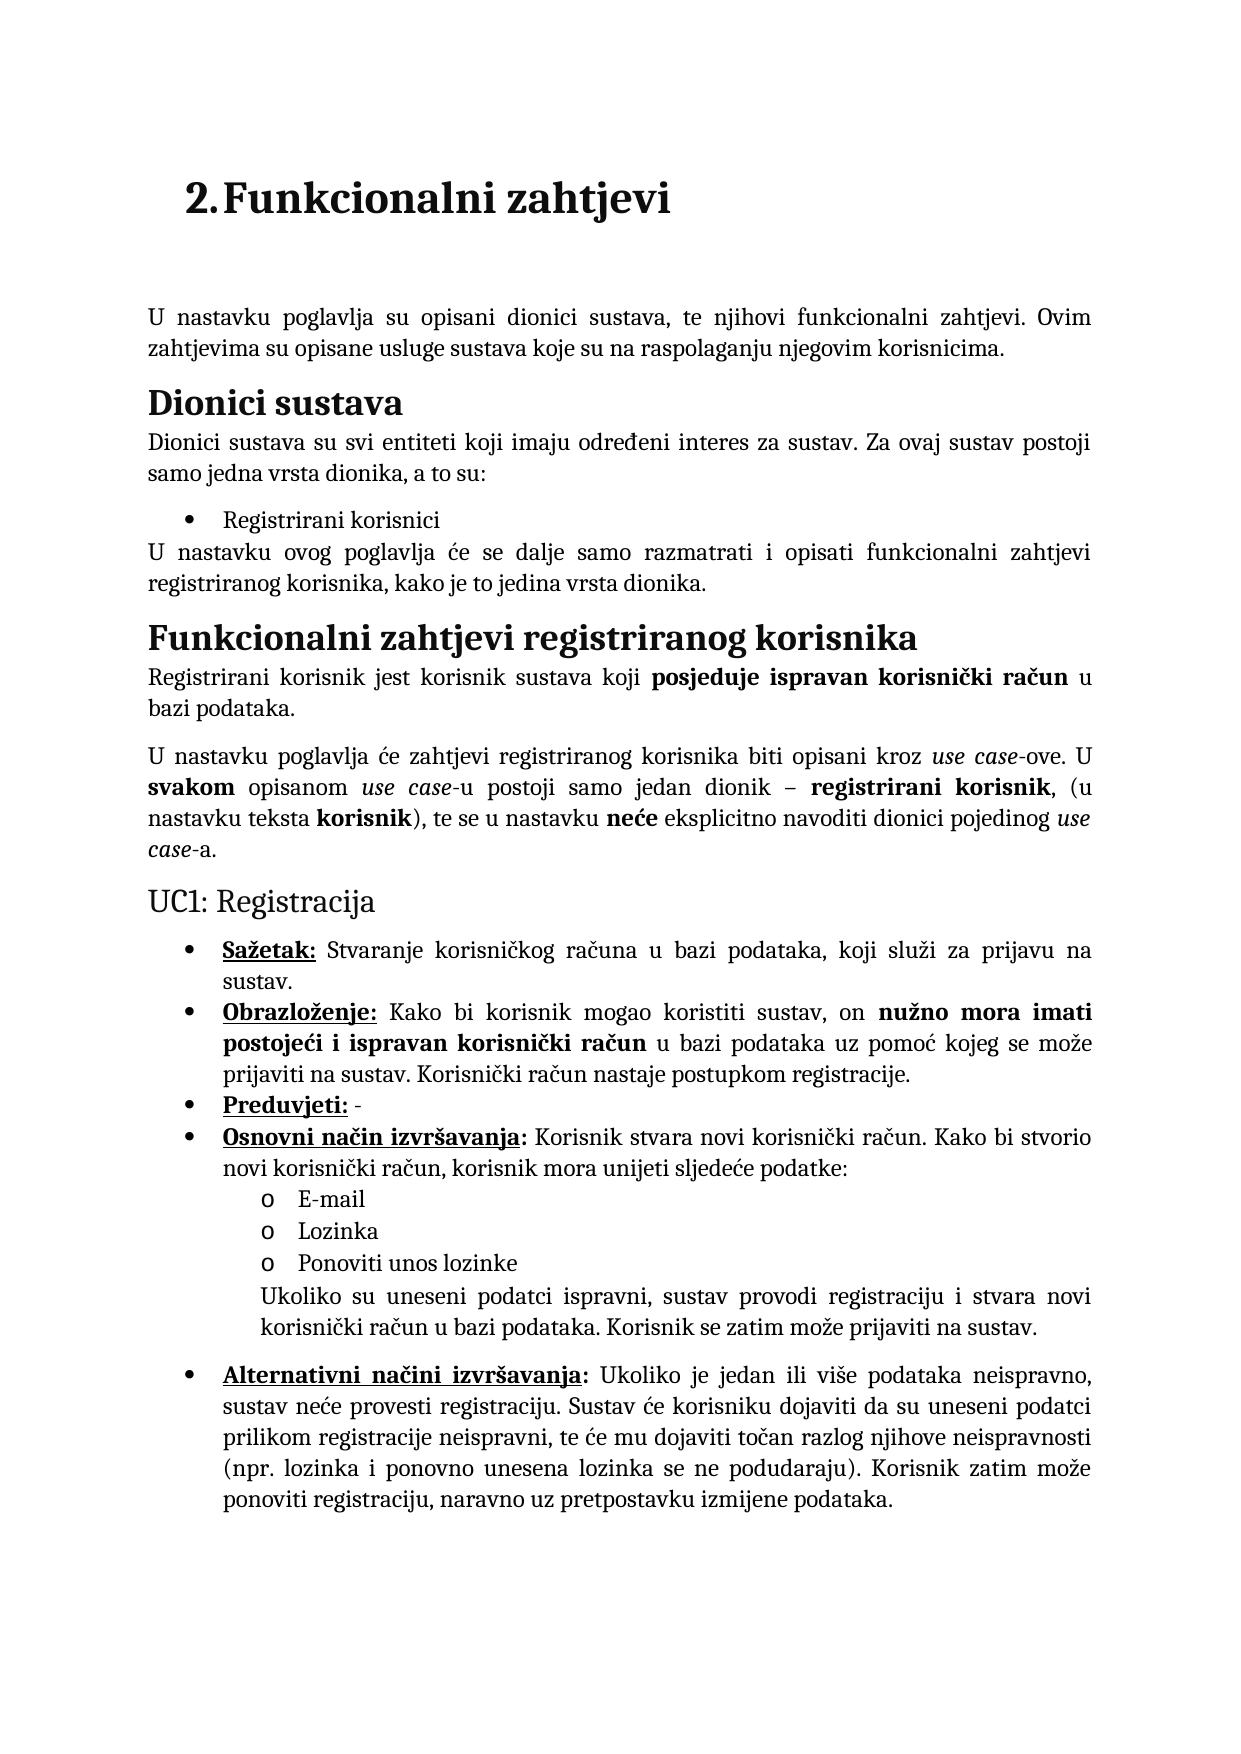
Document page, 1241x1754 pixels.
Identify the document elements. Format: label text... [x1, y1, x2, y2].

list E-mail [260, 1184, 1093, 1214]
text U nastavku ovog poglavlja će se dalje samo razmatrati i opisati funkcionalni zahtjevi registriranog korisnika, kako je to jedina vrsta dionika. [148, 537, 1093, 597]
text U nastavku poglavlja su opisani dionici sustava, te njihovi funkcionalni zahtjevi. Ovim zahtjevima su opisane usluge sustava koje su na raspolaganju njegovim korisnicima. [148, 302, 1093, 362]
list Osnovni način izvršavanja: Korisnik stvara novi korisnički račun. Kako bi stvorio novi korisnički račun, korisnik mora unijeti sljedeće podatke: [185, 1122, 1093, 1182]
text Dionici sustava [148, 381, 1093, 424]
text Ukoliko su uneseni podatci ispravni, sustav provodi registraciju i stvara novi korisnički račun u bazi podataka. Korisnik se zatim može prijaviti na sustav. [260, 1282, 1093, 1342]
list Lozinka [260, 1217, 1093, 1247]
list Preduvjeti: - [185, 1091, 1093, 1120]
text Registrirani korisnik jest korisnik sustava koji posjeduje ispravan korisnički račun u bazi podataka. [148, 663, 1093, 723]
text Dionici sustava su svi entiteti koji imaju određeni interes za sustav. Za ovaj sustav postoji samo jedna vrsta dionika, a to su: [148, 428, 1093, 487]
subtitle Funkcionalni zahtjevi [185, 173, 1093, 225]
list Ponoviti unos lozinke [260, 1249, 1093, 1279]
list Obrazloženje: Kako bi korisnik mogao koristiti sustav, on nužno mora imati postojeći i ispravan korisnički račun u bazi podataka uz pomoć kojeg se može prijaviti na sustav. Korisnički račun nastaje postupkom registracije. [185, 998, 1093, 1089]
subtitle UC1: Registracija [148, 882, 1093, 921]
list Alternativni načini izvršavanja: Ukoliko je jedan ili više podataka neispravno, sustav neće provesti registraciju. Sustav će korisniku dojaviti da su uneseni podatci prilikom registracije neispravni, te će mu dojaviti točan razlog njihove neispravnosti (npr. lozinka i ponovno unesena lozinka se ne podudaraju). Korisnik zatim može ponoviti registraciju, naravno uz pretpostavku izmijene podataka. [185, 1361, 1093, 1513]
list Sažetak: Stvaranje korisničkog računa u bazi podataka, koji služi za prijavu na sustav. [185, 936, 1093, 996]
list Registrirani korisnici [185, 506, 1093, 535]
text Funkcionalni zahtjevi registriranog korisnika [148, 616, 1093, 659]
text U nastavku poglavlja će zahtjevi registriranog korisnika biti opisani kroz use case-ove. U svakom opisanom use case-u postoji samo jedan dionik – registrirani korisnik, (u nastavku teksta korisnik), te se u nastavku neće eksplicitno navoditi dionici pojedinog use case-a. [148, 742, 1093, 863]
